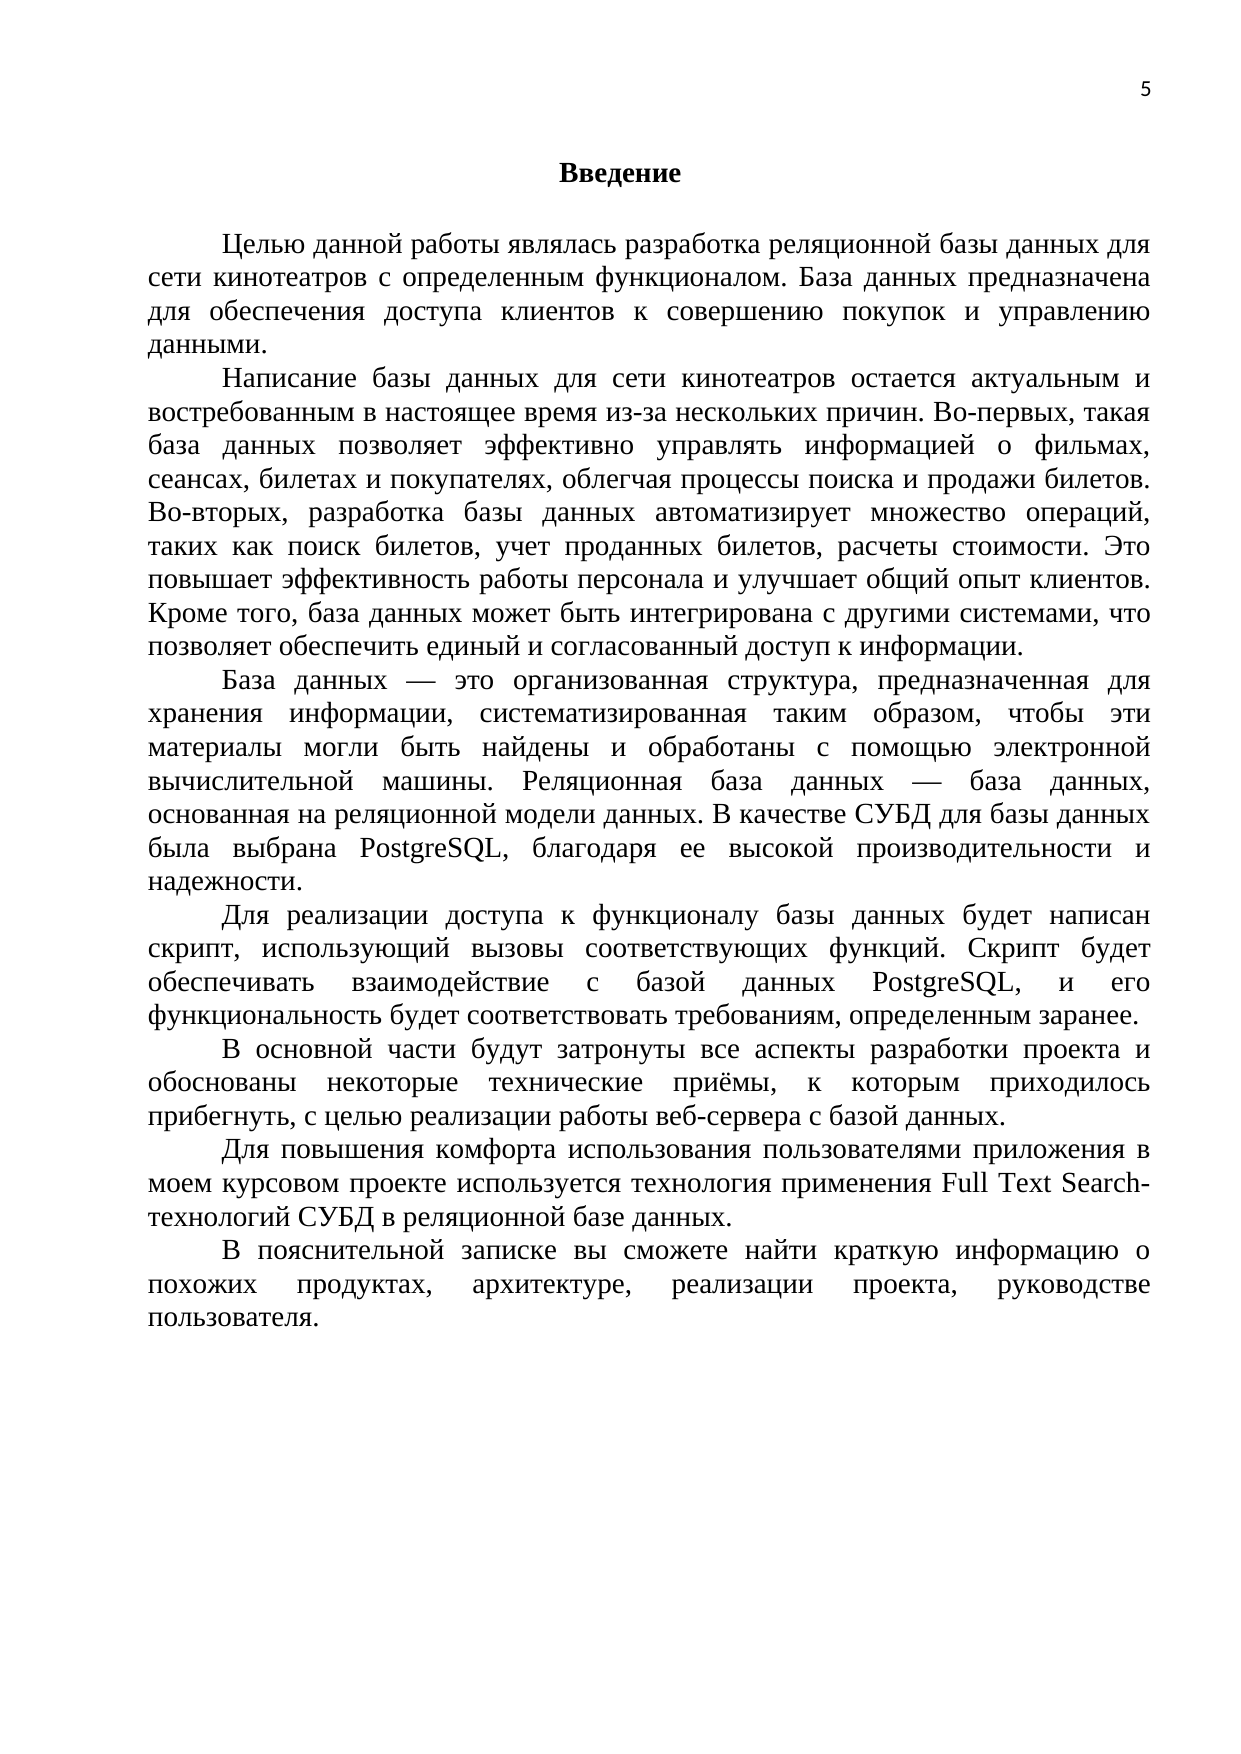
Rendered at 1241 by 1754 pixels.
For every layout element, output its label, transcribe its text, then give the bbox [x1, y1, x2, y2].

text База данных — это организованная структура, предназначенная для хранения информации, систематизированная таким образом, чтобы эти материалы могли быть найдены и обработаны с помощью электронной вычислительной машины. Реляционная база данных — база данных, основанная на реляционной модели данных. В качестве СУБД для базы данных была выбрана PostgreSQL, благодаря ее высокой производительности и надежности. [148, 662, 1152, 897]
text Написание базы данных для сети кинотеатров остается актуальным и востребованным в настоящее время из-за нескольких причин. Во-первых, такая база данных позволяет эффективно управлять информацией о фильмах, сеансах, билетах и покупателях, облегчая процессы поиска и продажи билетов. Во-вторых, разработка базы данных автоматизирует множество операций, таких как поиск билетов, учет проданных билетов, расчеты стоимости. Это повышает эффективность работы персонала и улучшает общий опыт клиентов. Кроме того, база данных может быть интегрирована с другими системами, что позволяет обеспечить единый и согласованный доступ к информации. [148, 360, 1152, 662]
text Целью данной работы являлась разработка реляционной базы данных для сети кинотеатров с определенным функционалом. База данных предназначена для обеспечения доступа клиентов к совершению покупок и управлению данными. [148, 226, 1152, 360]
text В основной части будут затронуты все аспекты разработки проекта и обоснованы некоторые технические приёмы, к которым приходилось прибегнуть, с целью реализации работы веб-сервера с базой данных. [148, 1031, 1152, 1132]
text Для повышения комфорта использования пользователями приложения в моем курсовом проекте используется технология применения Full Text Search-технологий СУБД в реляционной базе данных. [148, 1132, 1152, 1232]
text Введение [89, 155, 1152, 188]
text В пояснительной записке вы сможете найти краткую информацию о похожих продуктах, архитектуре, реализации проекта, руководстве пользователя. [148, 1232, 1152, 1333]
text Для реализации доступа к функционалу базы данных будет написан скрипт, использующий вызовы соответствующих функций. Скрипт будет обеспечивать взаимодействие с базой данных PostgreSQL, и его функциональность будет соответствовать требованиям, определенным заранее. [148, 897, 1152, 1031]
